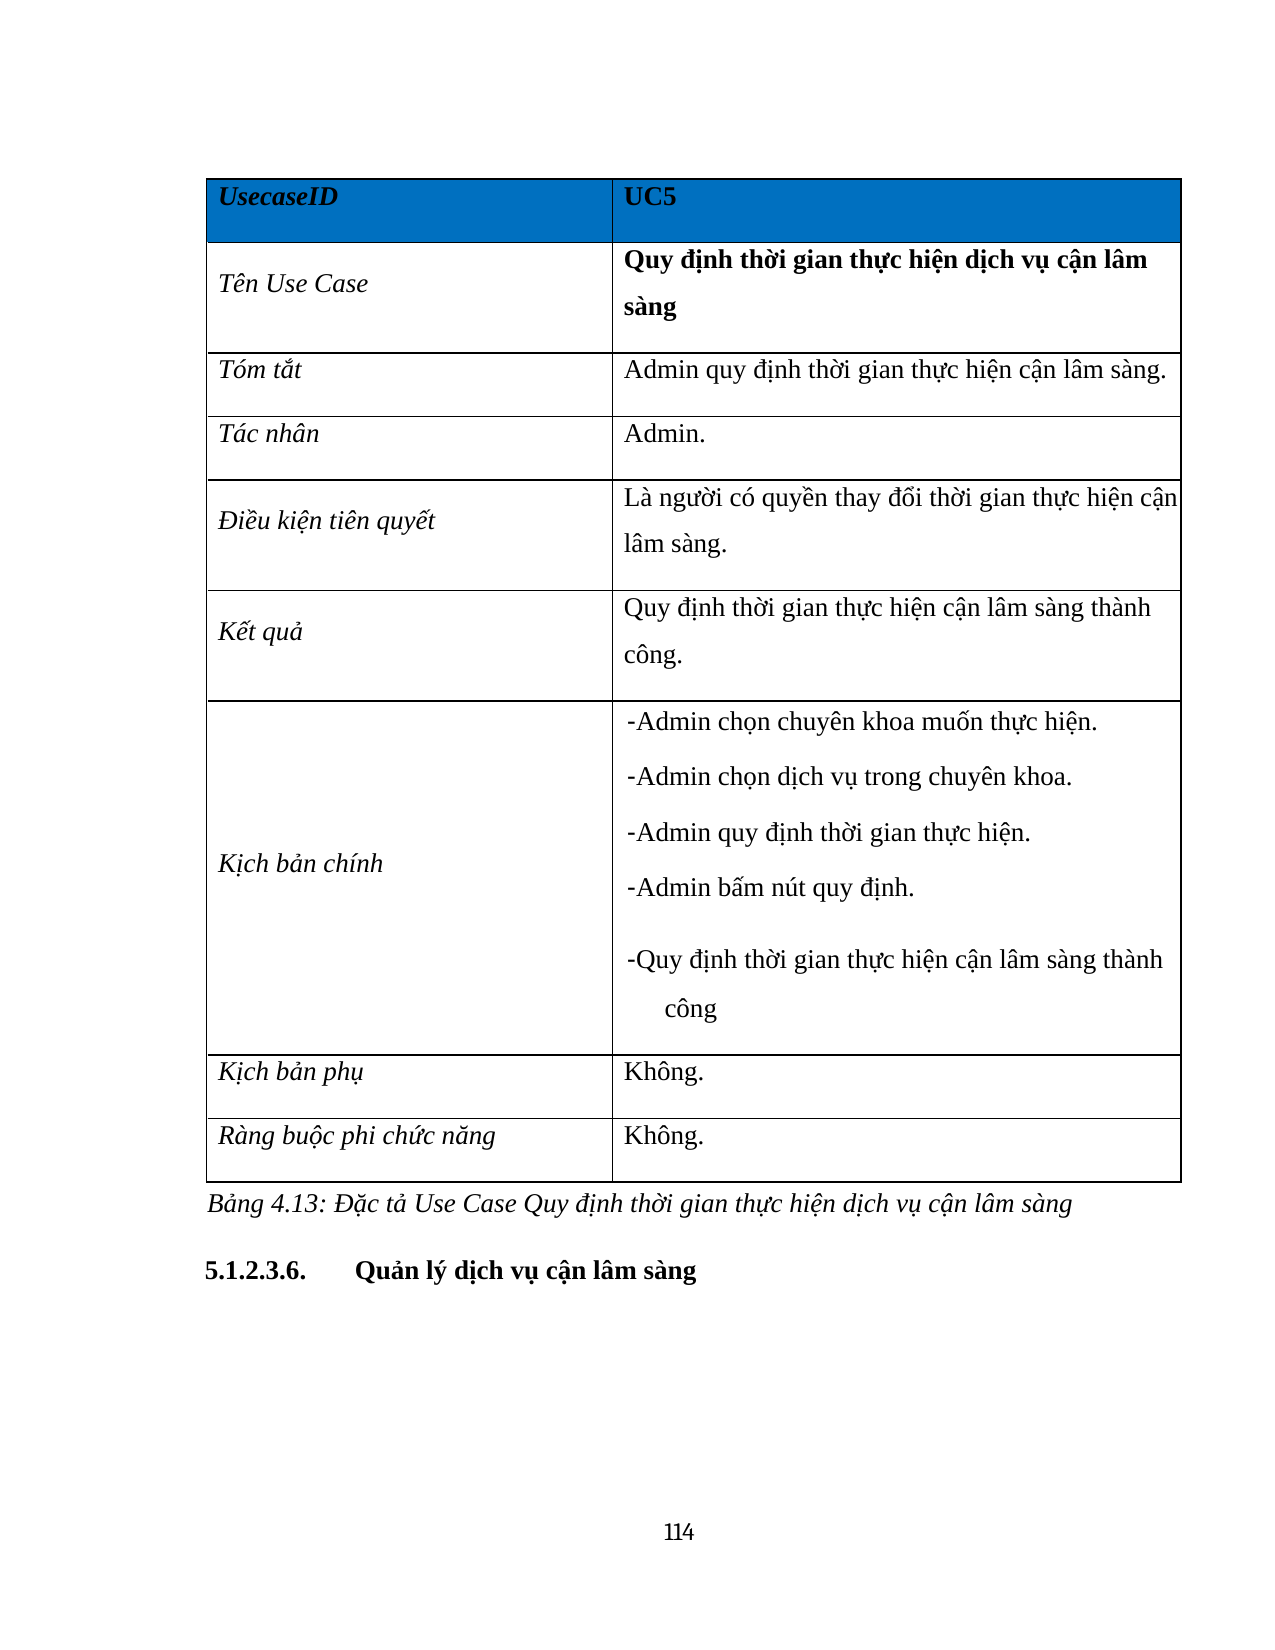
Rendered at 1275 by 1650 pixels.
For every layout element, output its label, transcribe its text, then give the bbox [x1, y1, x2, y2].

table_cell Tác nhân [207, 417, 612, 479]
table_cell Admin quy định thời gian thực hiện cận lâm sàng. [613, 354, 1180, 416]
table_cell Quy định thời gian thực hiện dịch vụ cận lâm sàng [613, 243, 1180, 352]
table_cell Không. [613, 1119, 1180, 1181]
subtitle Bảng 4.13: Đặc tả Use Case Quy định thời gian thực hiện dịch vụ cận lâm sàng [207, 1187, 1152, 1218]
table_cell Quy định thời gian thực hiện cận lâm sàng thành công. [613, 591, 1180, 700]
table_cell Điều kiện tiên quyết [207, 480, 612, 590]
subtitle Quản lý dịch vụ cận lâm sàng [204, 1254, 1171, 1286]
table_cell Tóm tắt [207, 353, 612, 416]
table_header UsecaseID [207, 180, 612, 242]
table_cell Kịch bản chính [207, 701, 612, 1054]
table_cell Không. [613, 1056, 1180, 1118]
table_cell Ràng buộc phi chức năng [207, 1119, 612, 1181]
table_cell Kịch bản phụ [207, 1055, 612, 1118]
table_cell Admin. [613, 417, 1180, 479]
table_header UC5 [613, 180, 1180, 242]
table_cell Admin chọn chuyên khoa muốn thực hiện. Admin chọn dịch vụ trong chuyên khoa. Admin quy định thời gian thực hiện. Admin bấm nút quy định. Quy định thời gian thực hiện cận lâm sàng thành công [613, 702, 1180, 1054]
table_cell Là người có quyền thay đổi thời gian thực hiện cận lâm sàng. [613, 481, 1180, 590]
table_cell Kết quả [207, 591, 612, 700]
table_cell Tên Use Case [207, 243, 612, 352]
